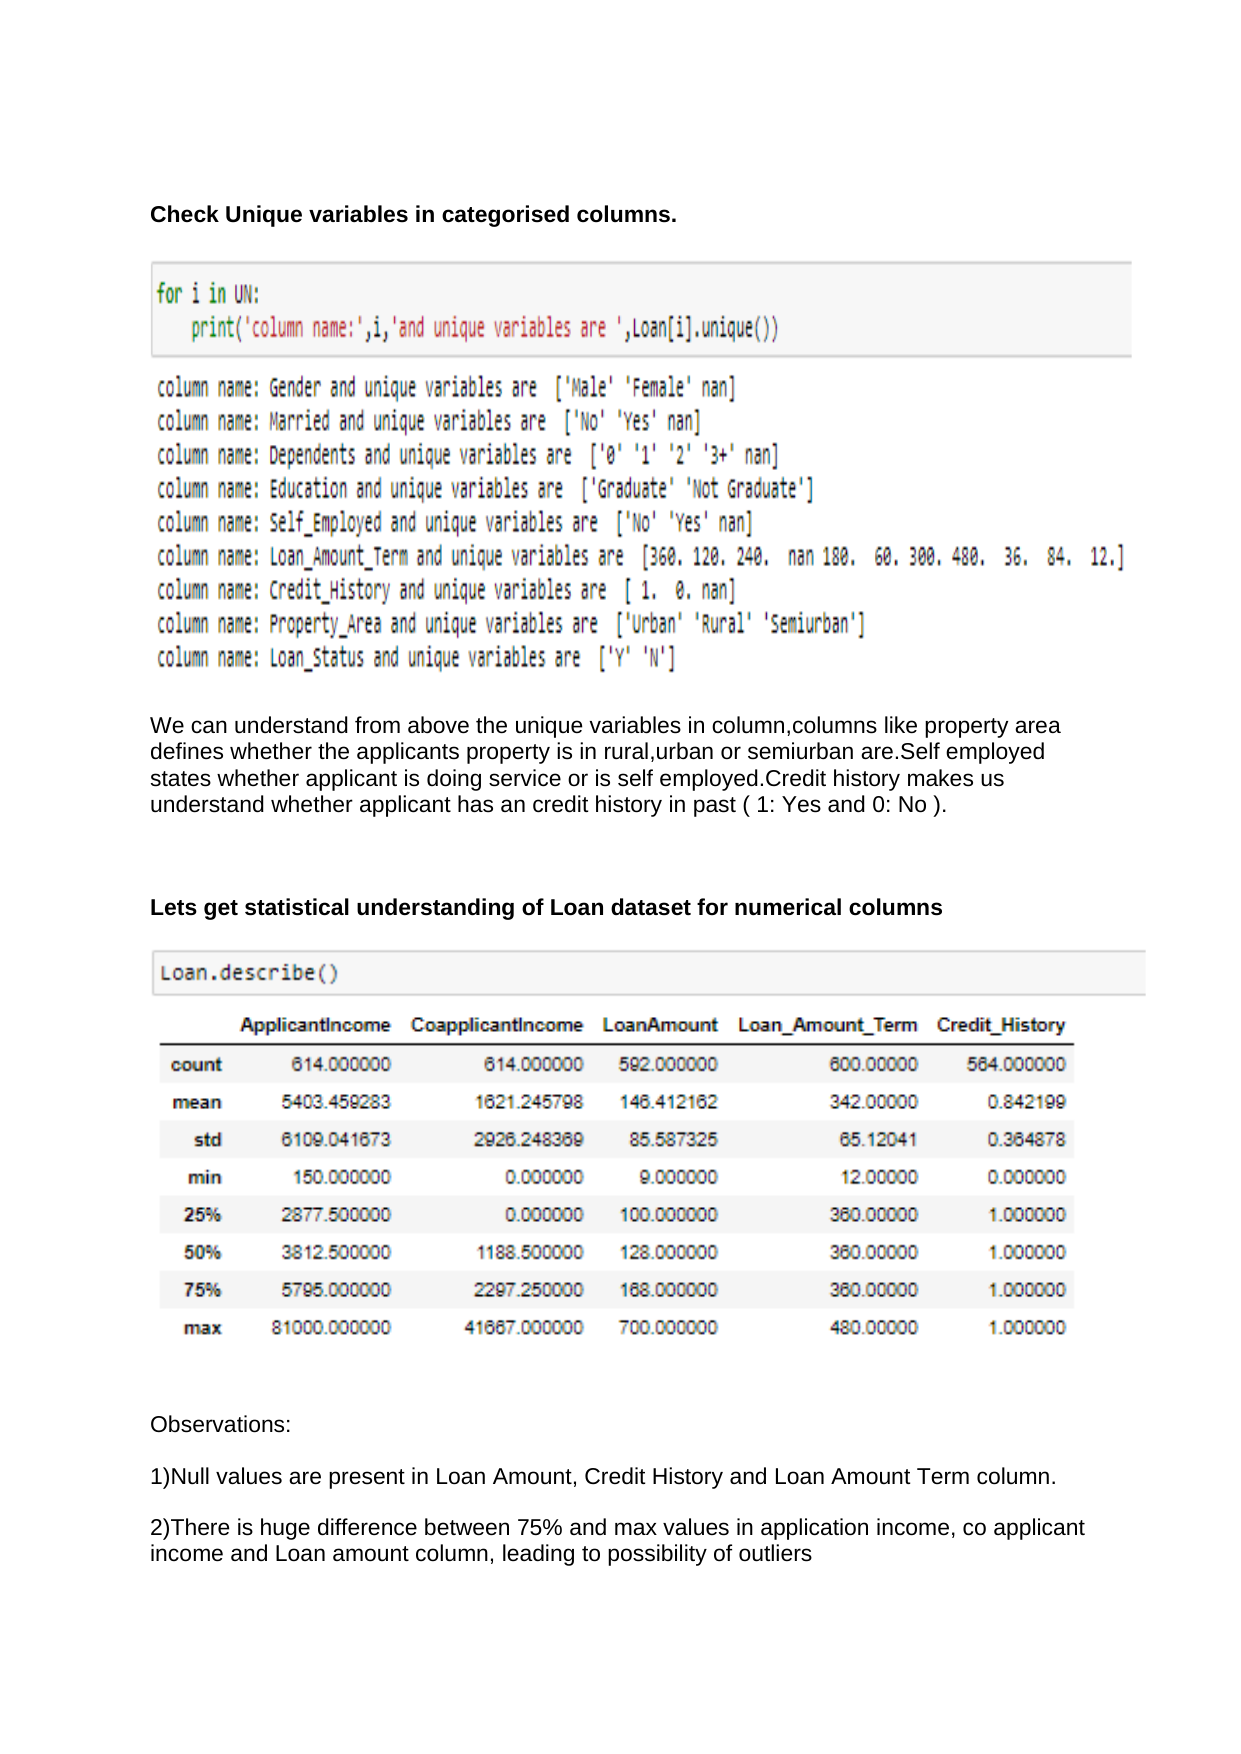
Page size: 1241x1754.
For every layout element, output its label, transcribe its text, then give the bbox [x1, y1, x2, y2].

text 1)Null values are present in Loan Amount, Credit History and Loan Amount Term column. [150, 1463, 1090, 1489]
picture [150, 252, 1132, 687]
text Observations: [150, 1411, 1090, 1438]
text Check Unique variables in categorised columns. [150, 201, 1090, 228]
text 2)There is huge difference between 75% and max values in application income, co applicant income and Loan amount column, leading to possibility of outliers [150, 1514, 1090, 1567]
text We can understand from above the unique variables in column,columns like property area defines whether the applicants property is in rural,urban or semiurban are.Self employed states whether applicant is doing service or is self employed.Credit history makes us understand whether applicant has an credit history in past ( 1: Yes and 0: No ). [150, 712, 1090, 817]
text Lets get statistical understanding of Loan dataset for numerical columns [150, 894, 1090, 920]
picture [150, 945, 1146, 1387]
